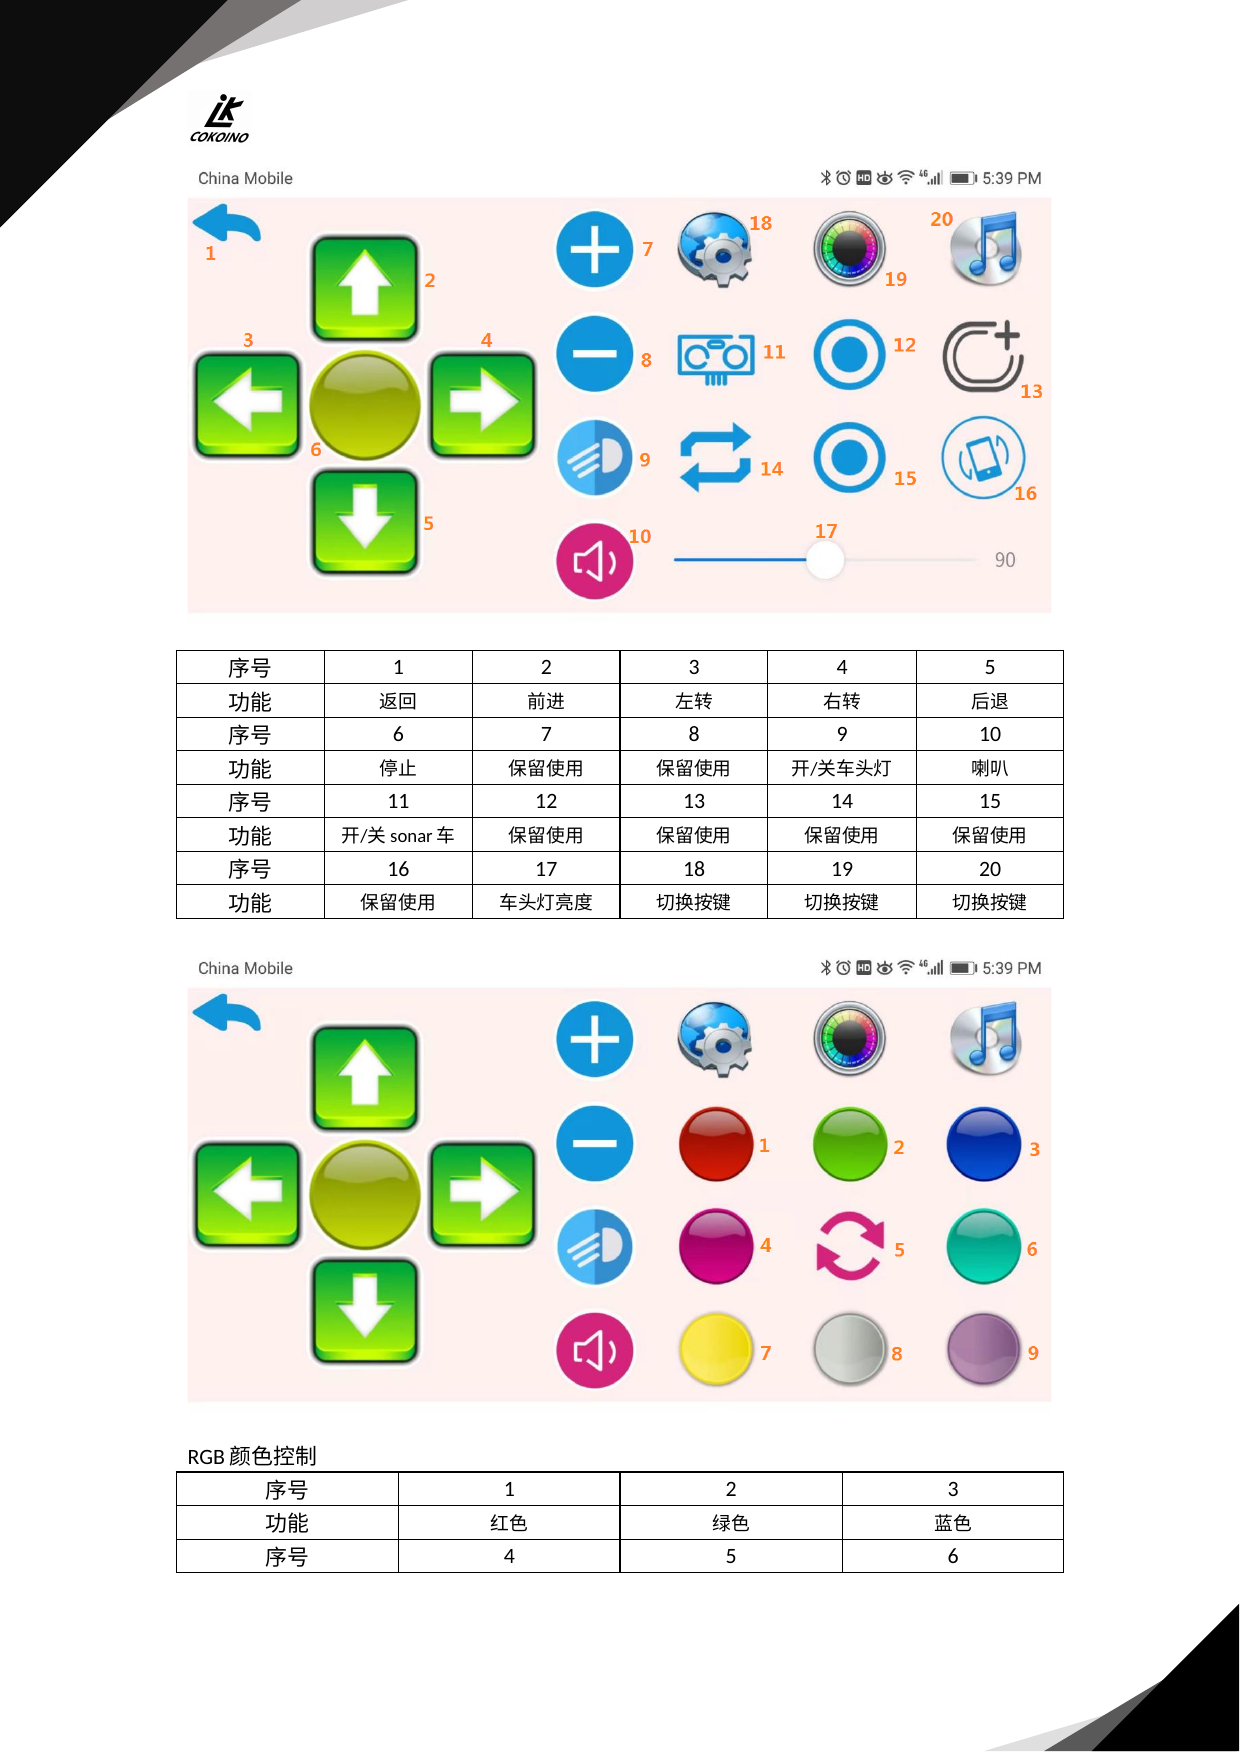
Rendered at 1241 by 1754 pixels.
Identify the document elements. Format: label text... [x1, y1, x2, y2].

table_cell 返回 [325, 684, 472, 717]
table_header 3 [843, 1473, 1063, 1505]
table_cell 5 [621, 1540, 842, 1572]
table_cell 18 [621, 852, 767, 884]
table_cell 10 [917, 718, 1063, 750]
table_cell 功能 [177, 684, 324, 717]
picture [187, 90, 252, 147]
table_cell 左转 [621, 684, 767, 717]
table_cell 保留使用 [325, 885, 472, 918]
picture [187, 162, 1052, 649]
table_cell 序号 [177, 785, 324, 817]
table_header 2 [473, 651, 619, 683]
table_cell 保留使用 [768, 818, 916, 851]
table_cell 17 [473, 852, 619, 884]
table_cell 19 [768, 852, 916, 884]
table_header 1 [325, 651, 472, 683]
table_cell 车头灯亮度 [473, 885, 619, 918]
table_cell 12 [473, 785, 619, 817]
table_cell 开/关车头灯 [768, 751, 916, 784]
table_header 2 [621, 1473, 842, 1505]
table_cell 保留使用 [917, 818, 1063, 851]
table_cell 保留使用 [473, 751, 619, 784]
table_cell 功能 [177, 751, 324, 784]
table_cell 20 [917, 852, 1063, 884]
table_cell 绿色 [621, 1506, 842, 1538]
table_cell 前进 [473, 684, 619, 717]
table_cell 保留使用 [621, 818, 767, 851]
table_cell 后退 [917, 684, 1063, 717]
table_cell 右转 [768, 684, 916, 717]
table_header 4 [768, 651, 916, 683]
text RGB颜色控制 [187, 1439, 1053, 1471]
table_cell 11 [325, 785, 472, 817]
table_header 序号 [177, 651, 324, 683]
table_header 3 [621, 651, 767, 683]
table_header 1 [399, 1473, 619, 1505]
table_cell 6 [325, 718, 472, 750]
table_cell 切换按键 [768, 885, 916, 918]
table_cell 蓝色 [843, 1506, 1063, 1538]
table_cell 13 [621, 785, 767, 817]
table_cell 7 [473, 718, 619, 750]
table_cell 序号 [177, 718, 324, 750]
table_cell 红色 [399, 1506, 619, 1538]
table_cell 14 [768, 785, 916, 817]
table_cell 保留使用 [473, 818, 619, 851]
table_cell 序号 [177, 1540, 398, 1572]
table_cell 保留使用 [621, 751, 767, 784]
table_cell 停止 [325, 751, 472, 784]
table_cell 功能 [177, 818, 324, 851]
table_cell 序号 [177, 852, 324, 884]
table_cell 开/关sonar车 [325, 818, 472, 851]
table_cell 功能 [177, 1506, 398, 1538]
table_cell 喇叭 [917, 751, 1063, 784]
table_cell 15 [917, 785, 1063, 817]
table_cell 切换按键 [621, 885, 767, 918]
table_cell 功能 [177, 885, 324, 918]
table_header 序号 [177, 1473, 398, 1505]
table_cell 切换按键 [917, 885, 1063, 918]
picture [187, 951, 1052, 1438]
table_cell 9 [768, 718, 916, 750]
table_header 5 [917, 651, 1063, 683]
table_cell 8 [621, 718, 767, 750]
table_cell 16 [325, 852, 472, 884]
table_cell 6 [843, 1540, 1063, 1572]
table_cell 4 [399, 1540, 619, 1572]
